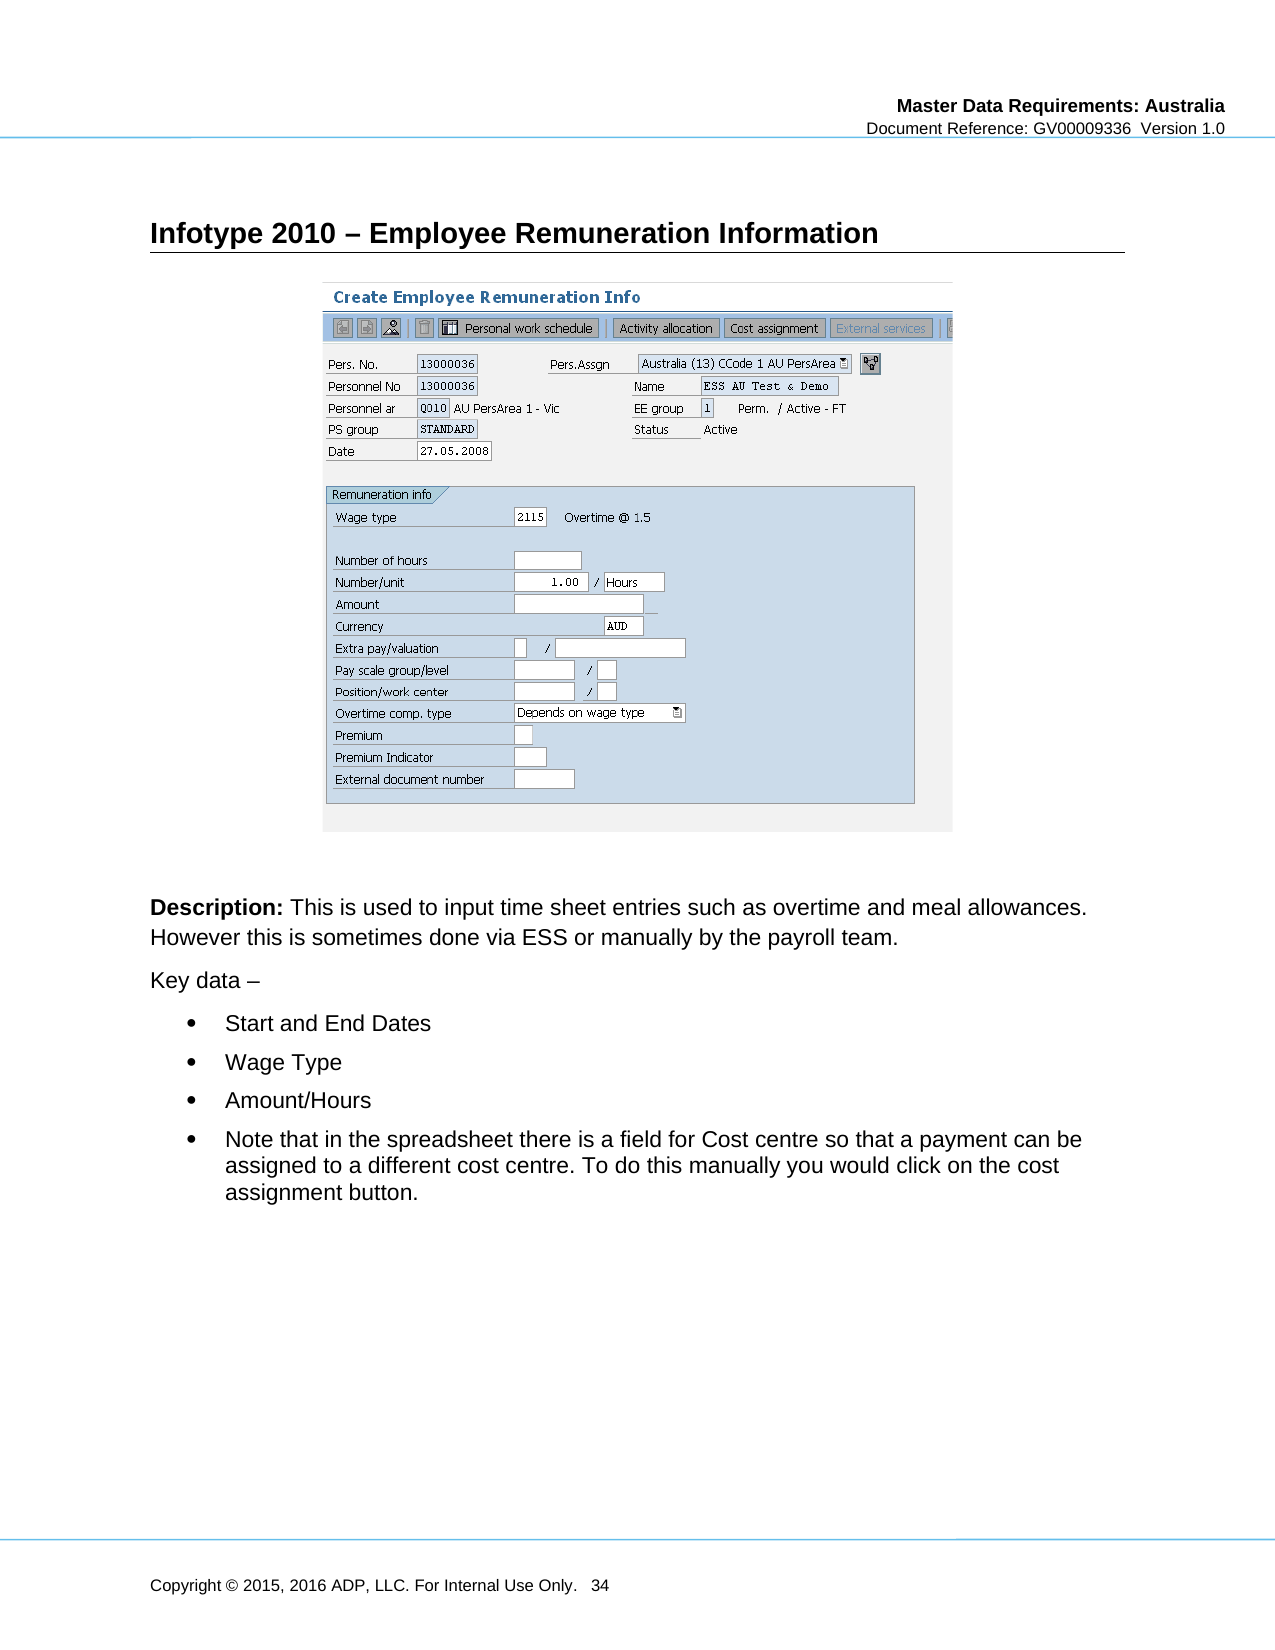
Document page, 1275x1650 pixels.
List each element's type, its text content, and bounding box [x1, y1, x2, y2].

text Description: This is used to input time sheet entries such as overtime and meal allowances. However this is sometimes done via ESS or manually by the payroll team. [150, 894, 1125, 951]
subtitle Infotype 2010 – Employee Remuneration Information [150, 216, 1125, 252]
picture [322, 282, 953, 832]
list Wage Type [187, 1048, 1125, 1075]
list Start and End Dates [187, 1009, 1125, 1036]
list Amount/Hours [187, 1087, 1125, 1114]
text Key data – [150, 967, 1125, 993]
list Note that in the spreadsheet there is a field for Cost centre so that a payment can be assigned to a different cost centre. To do this manually you would click on the cost assignment button. [187, 1126, 1125, 1205]
